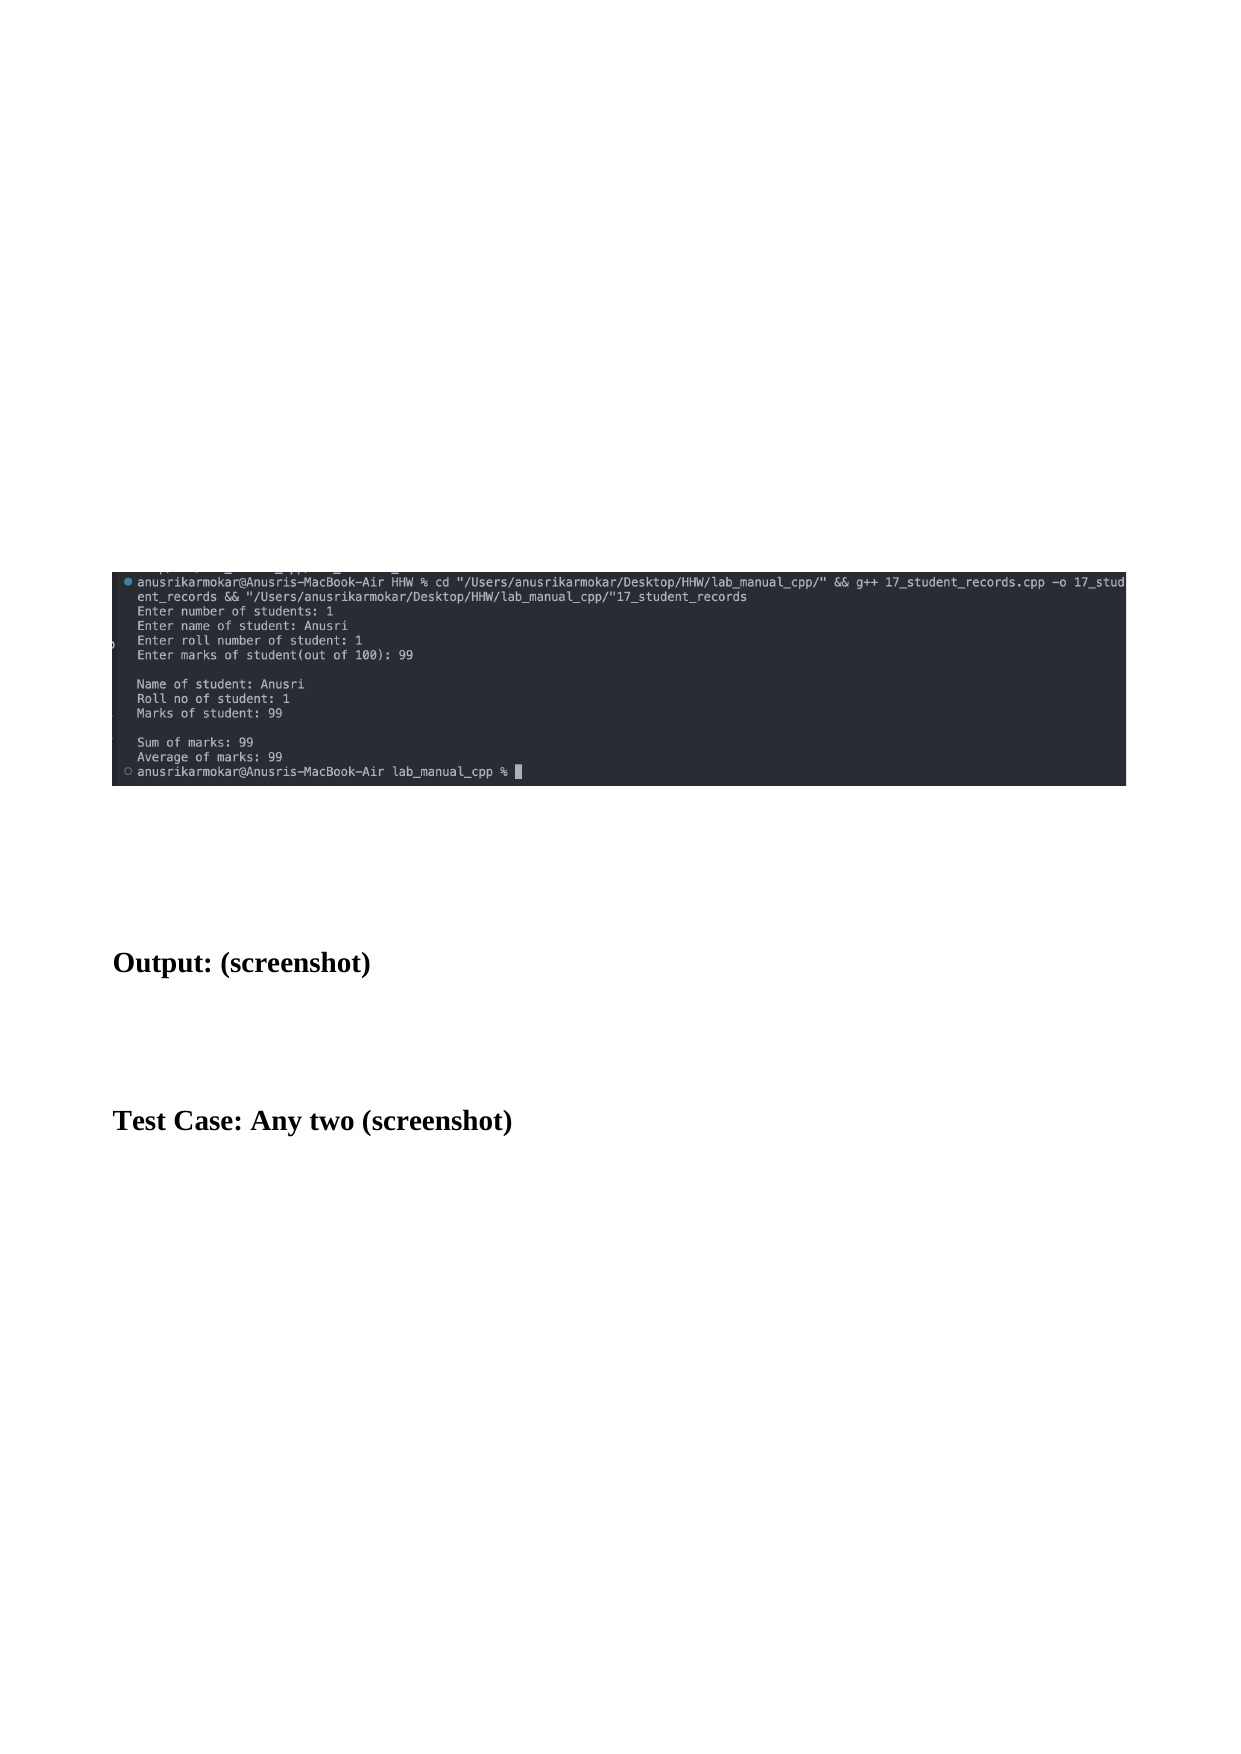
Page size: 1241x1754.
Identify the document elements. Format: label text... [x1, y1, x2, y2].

text Output: (screenshot) [112, 945, 1128, 978]
picture [111, 572, 1127, 786]
text Test Case: Any two (screenshot) [112, 1103, 1128, 1137]
